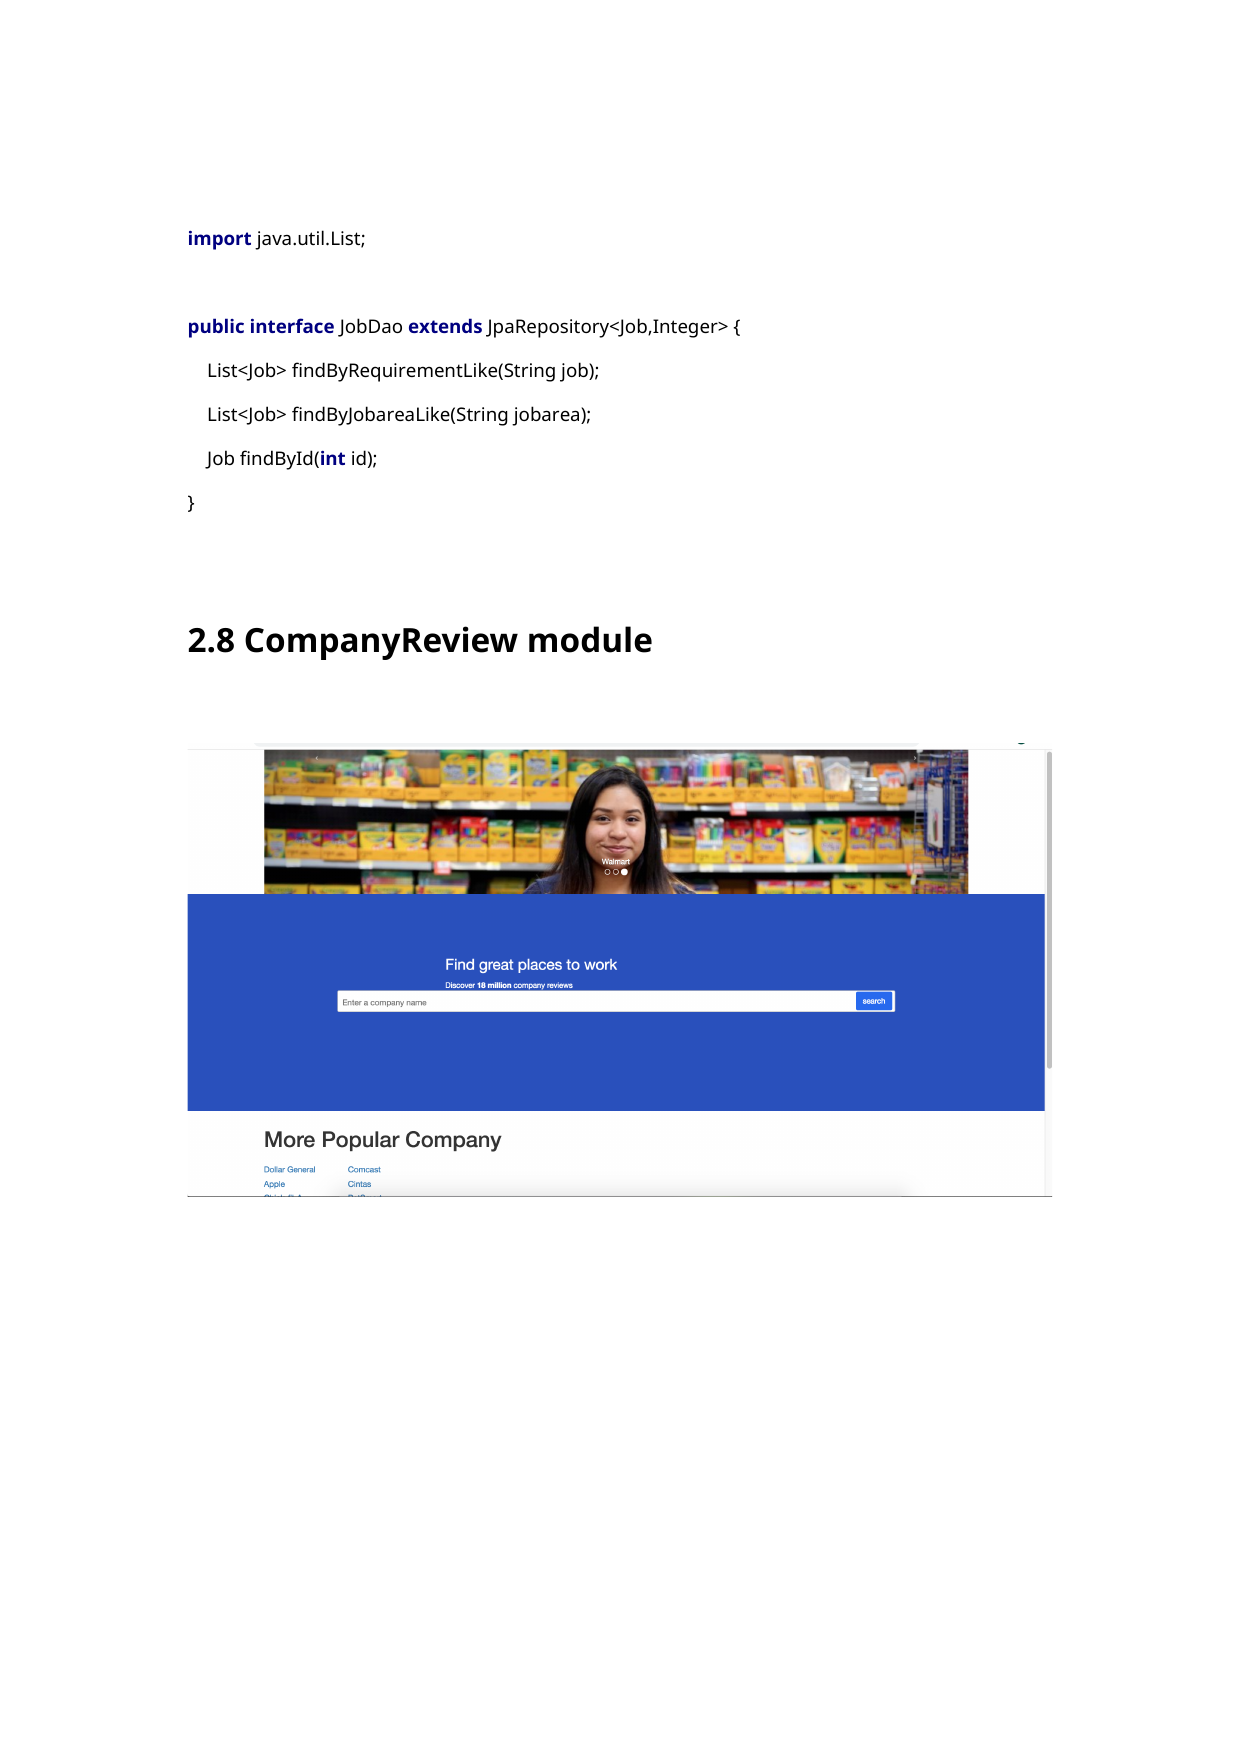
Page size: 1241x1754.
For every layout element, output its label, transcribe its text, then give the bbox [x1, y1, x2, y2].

picture [187, 743, 1053, 1197]
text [187, 172, 1053, 524]
subtitle 2.8 CompanyReview module [187, 596, 1053, 684]
